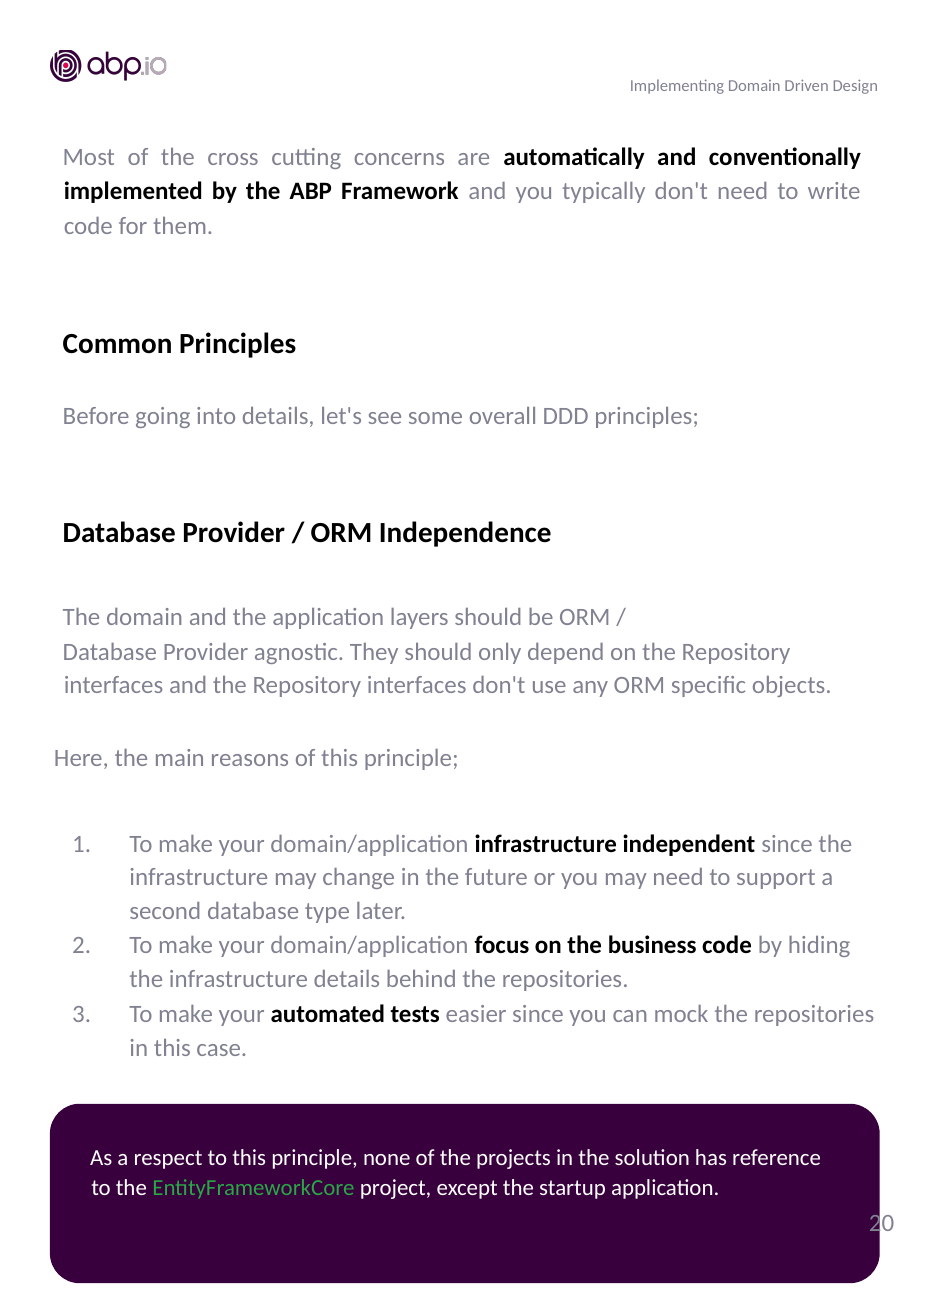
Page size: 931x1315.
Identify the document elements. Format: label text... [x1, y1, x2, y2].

list To make your domain/application infrastructure independent since the infrastructure may change in the future or you may need to support a second database type later. [72, 828, 878, 926]
text Database Provider agnostic. They should only depend on the Repository interfaces and the Repository interfaces don't use any ORM specific objects. [62, 636, 878, 700]
text As a respect to this principle, none of the projects in the solution has reference to the EntityFrameworkCore project, except the startup application. [90, 1143, 832, 1201]
text The domain and the application layers should be ORM / [62, 601, 878, 632]
list To make your automated tests easier since you can mock the repositories in this case. [72, 998, 878, 1062]
text Common Principles [62, 325, 879, 361]
text Before going into details, let's see some overall DDD principles; [62, 400, 878, 430]
list To make your domain/application focus on the business code by hiding the infrastructure details behind the repositories. [72, 929, 878, 994]
text Most of the cross cutting concerns are automatically and conventionally implemented by the ABP Framework and you typically don't need to write code for them. [62, 141, 861, 240]
picture [50, 50, 167, 82]
text Here, the main reasons of this principle; [54, 743, 878, 773]
subtitle Database Provider / ORM Independence [62, 514, 879, 550]
